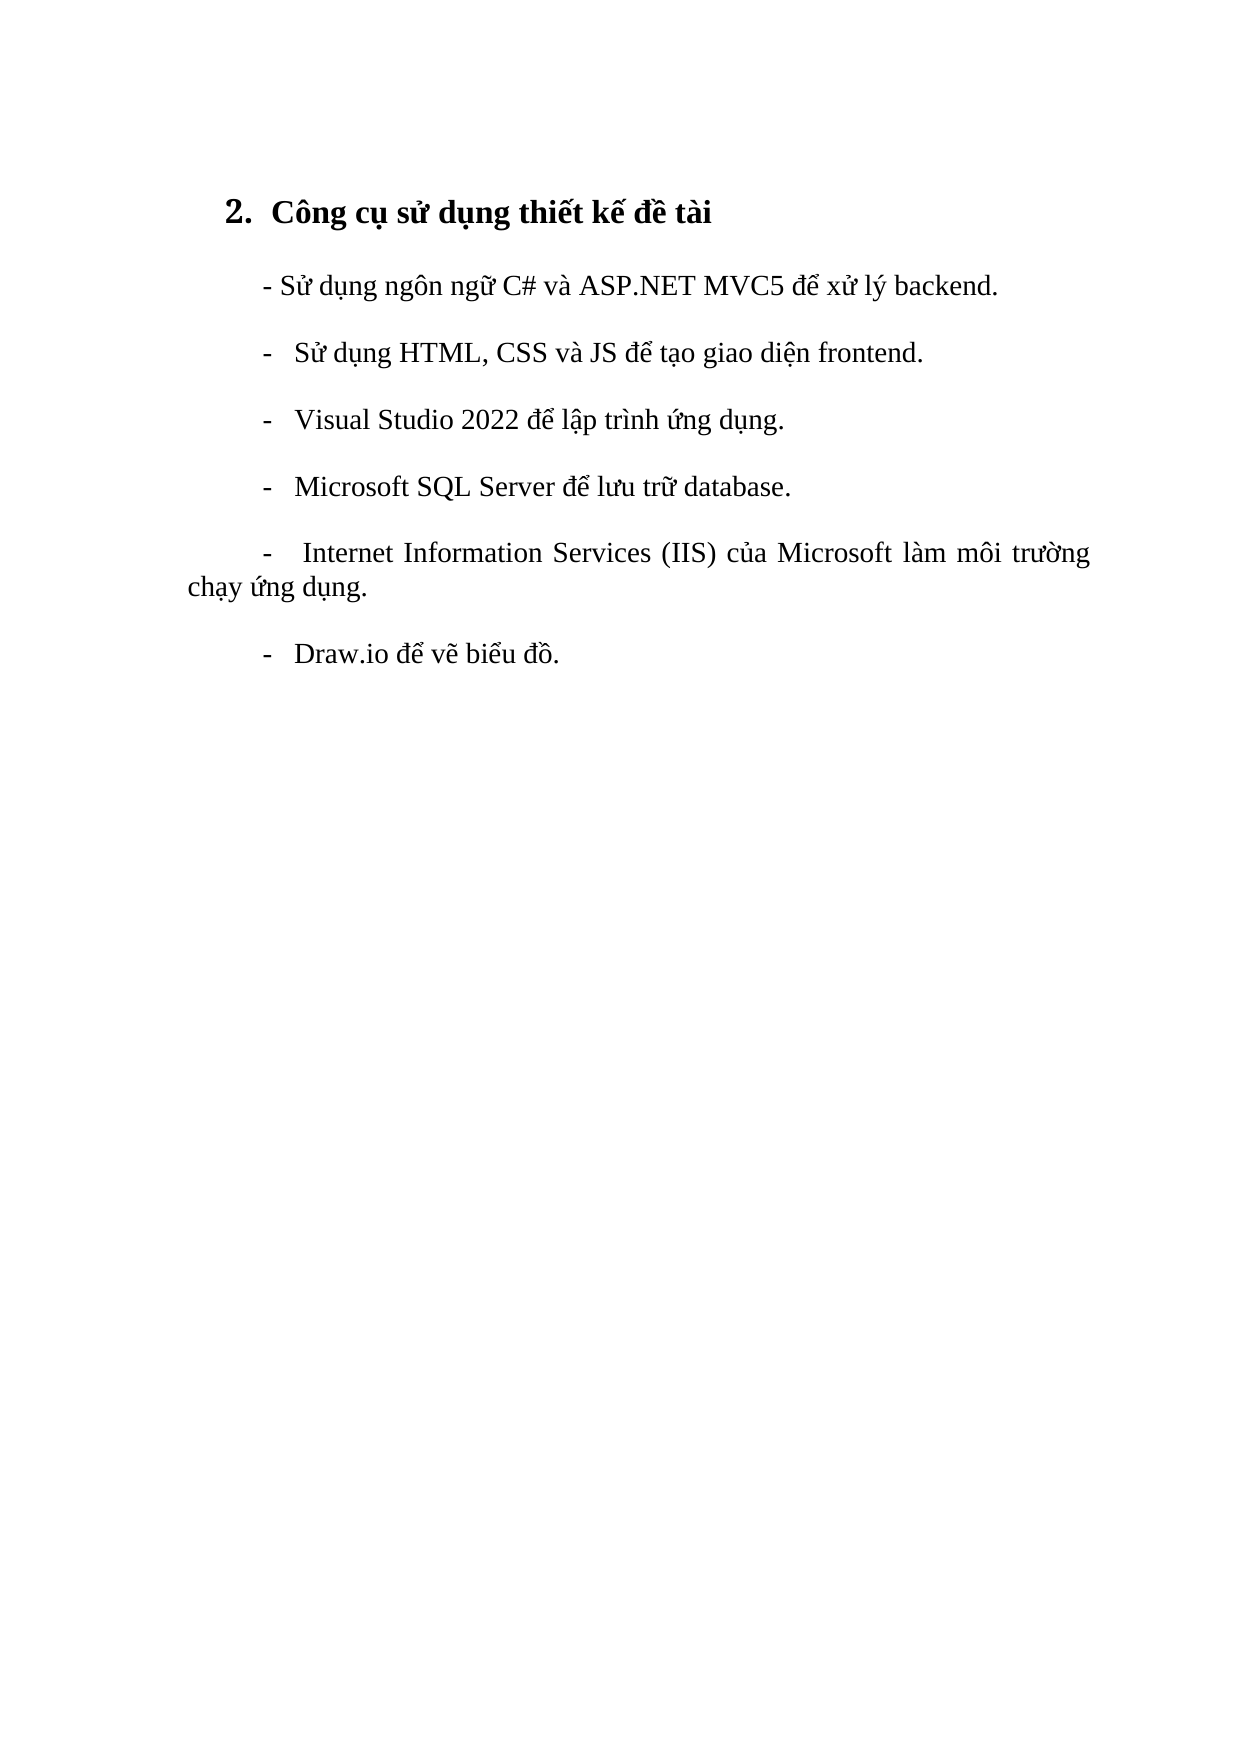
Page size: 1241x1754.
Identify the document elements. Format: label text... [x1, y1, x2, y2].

text - Sử dụng HTML, CSS và JS để tạo giao diện frontend. [262, 335, 1090, 368]
text - Sử dụng ngôn ngữ C# và ASP.NET MVC5 để xử lý backend. [262, 268, 1090, 302]
text - Microsoft SQL Server để lưu trữ database. [187, 469, 1090, 502]
text - Visual Studio 2022 để lập trình ứng dụng. [187, 402, 1090, 435]
subtitle Công cụ sử dụng thiết kế đề tài [225, 187, 1090, 233]
text - Internet Information Services (IIS) của Microsoft làm môi trường chạy ứng dụng. [187, 536, 1090, 603]
text - Draw.io để vẽ biểu đồ. [187, 636, 1090, 669]
